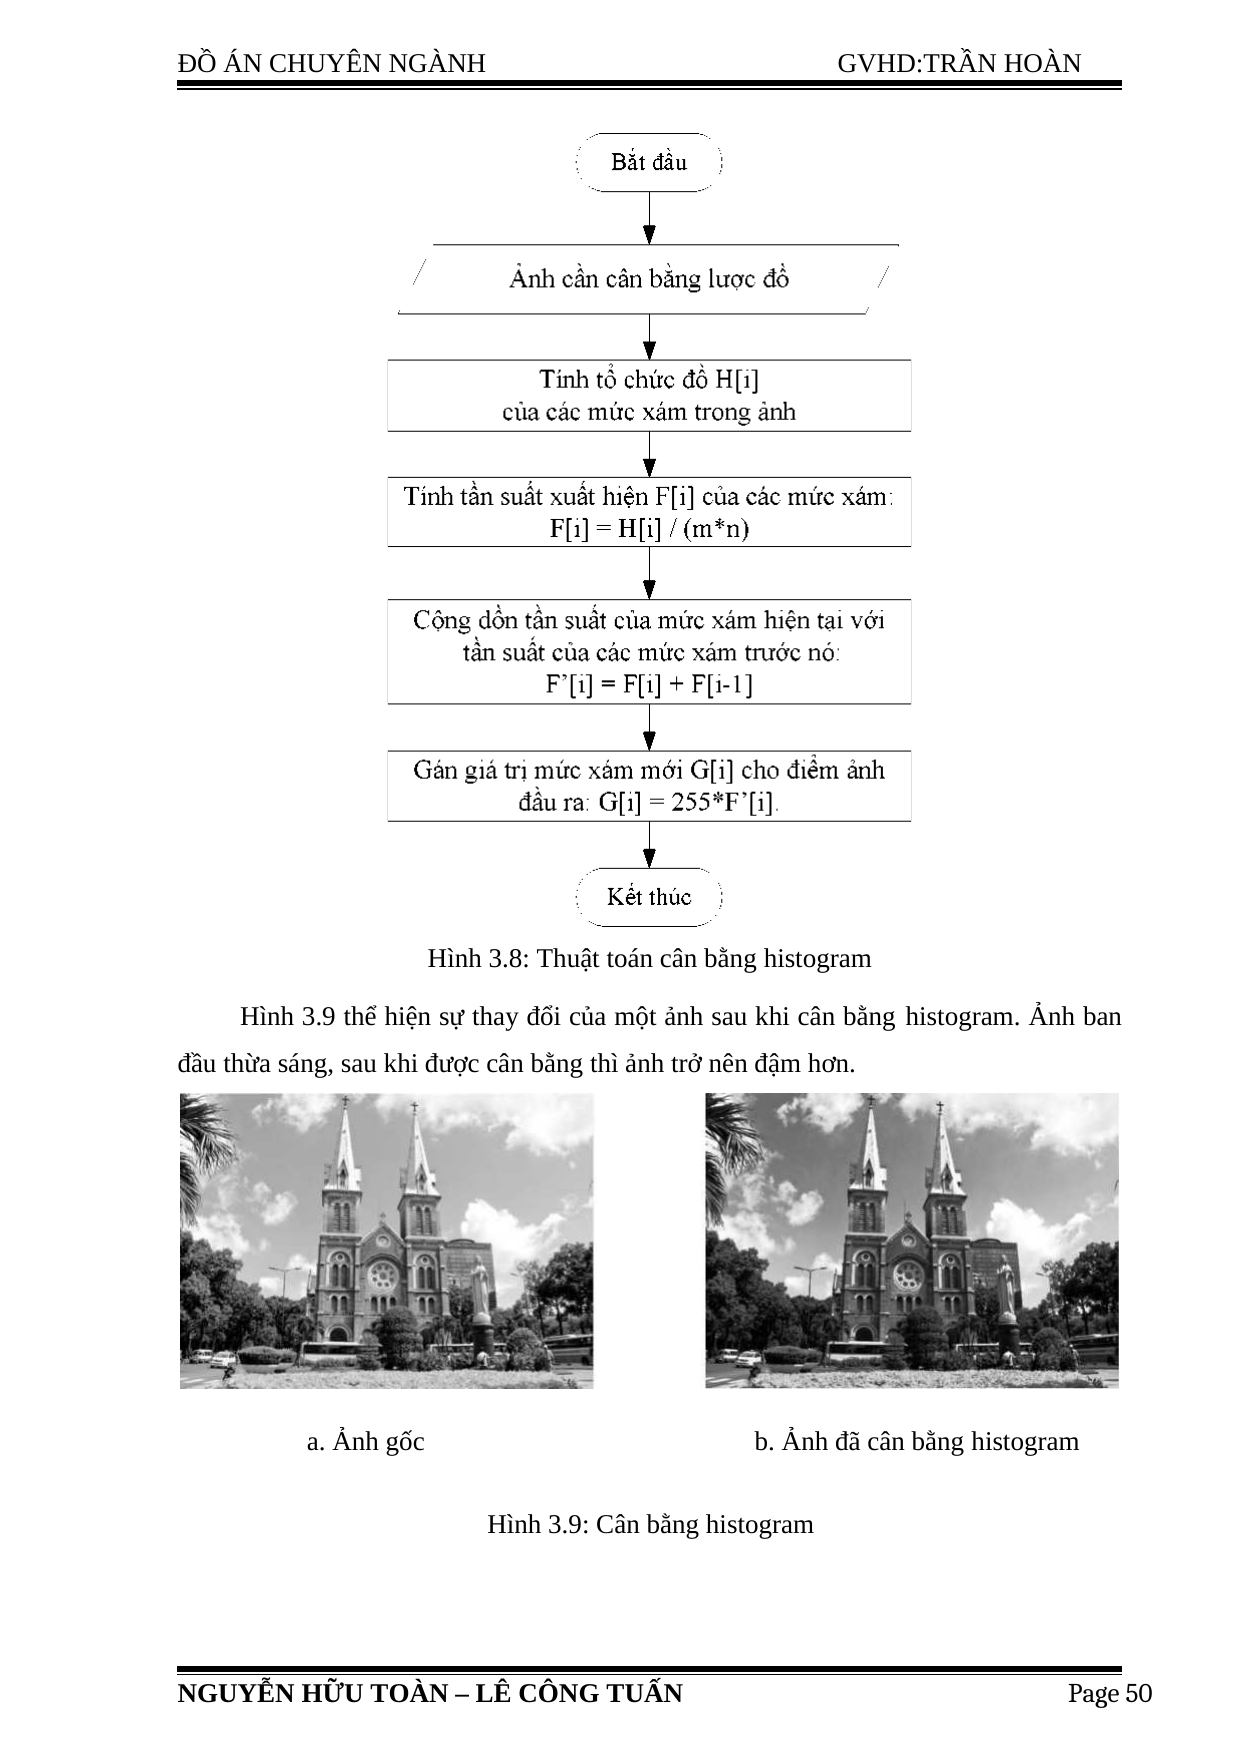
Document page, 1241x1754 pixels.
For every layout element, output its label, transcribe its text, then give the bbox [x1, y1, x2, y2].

picture [387, 133, 912, 927]
text Hình 3.9 thể hiện sự thay đổi của một ảnh sau khi cân bằng histogram. Ảnh ban đầu thừa sáng, sau khi được cân bằng thì ảnh trở nên đậm hơn. [177, 1000, 1122, 1078]
text a. Ảnh gốc b. Ảnh đã cân bằng histogram [178, 1425, 1121, 1456]
picture [180, 1093, 1120, 1389]
